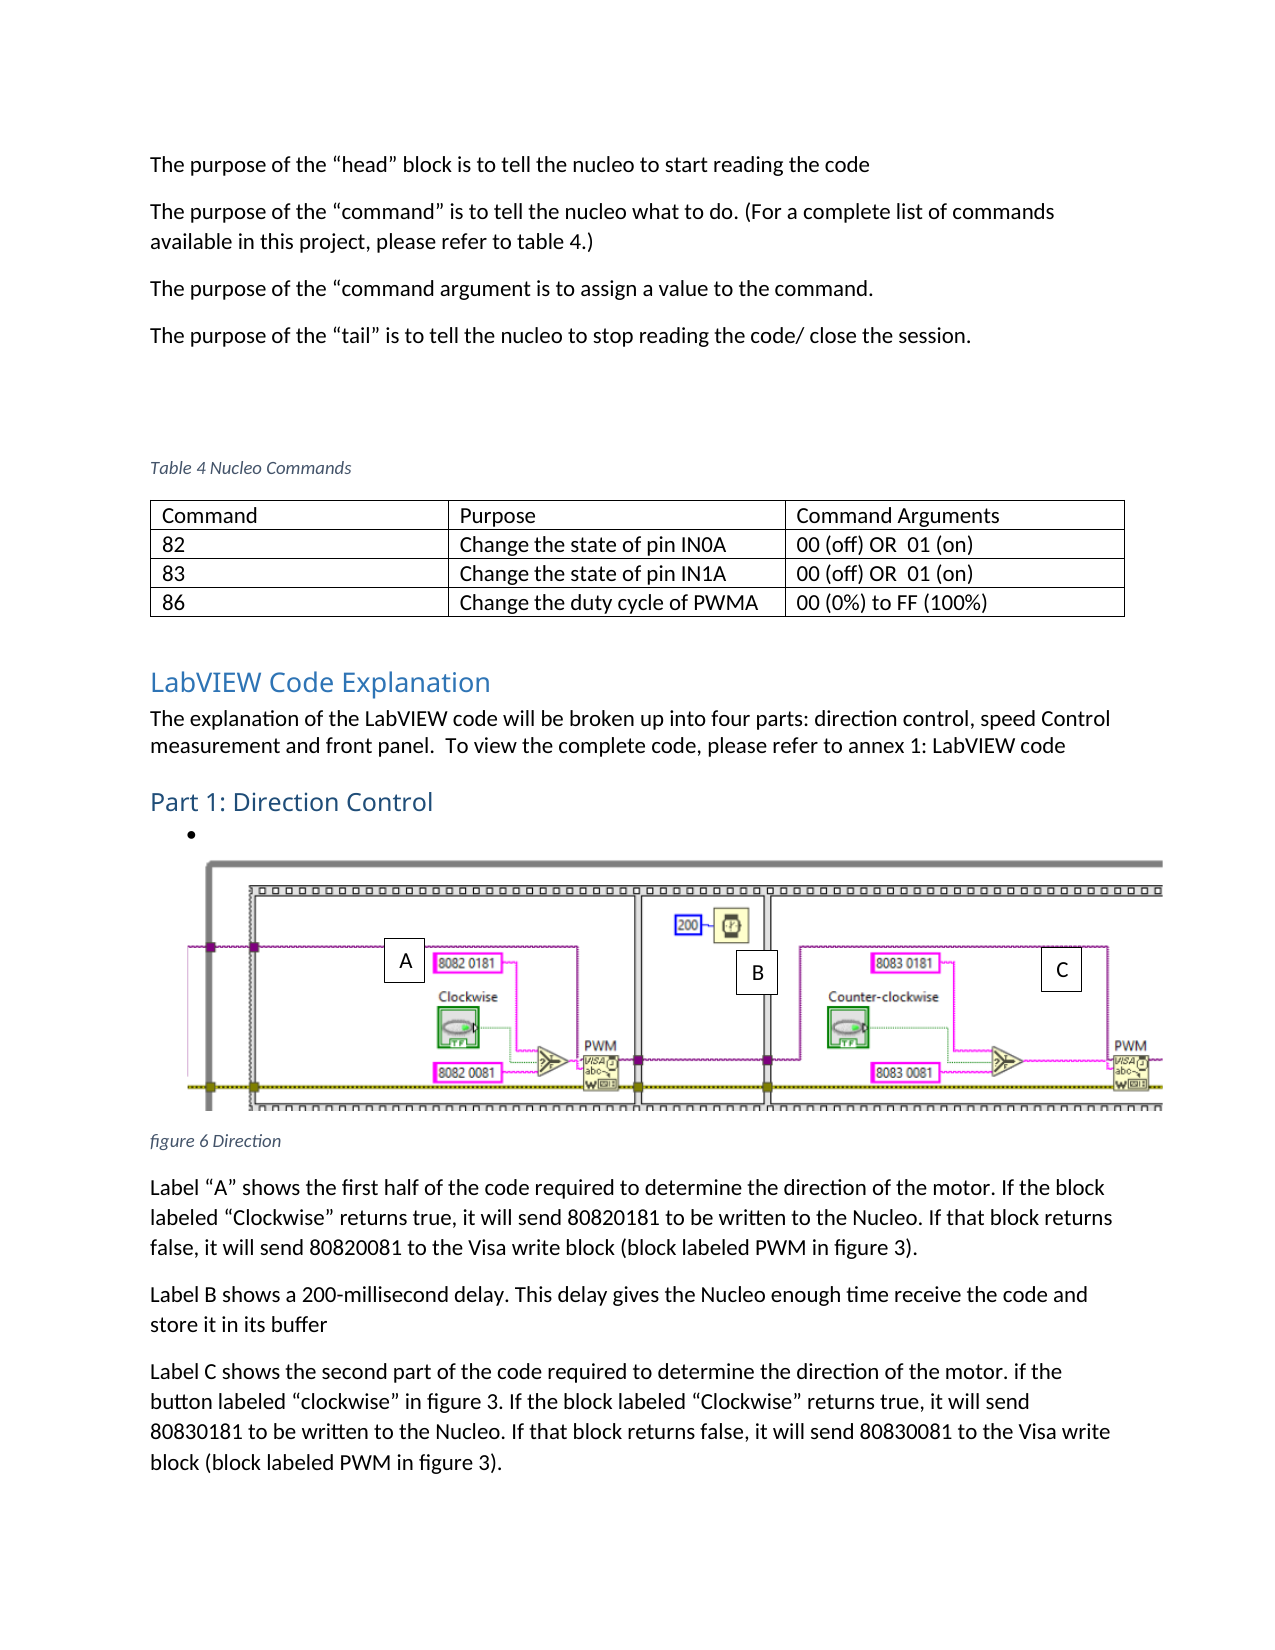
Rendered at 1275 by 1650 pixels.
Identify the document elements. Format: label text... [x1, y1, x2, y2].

table_cell Change the duty cycle of PWMA [449, 588, 785, 616]
text The explanation of the LabVIEW code will be broken up into four parts: direction control, speed Control measurement and front panel. To view the complete code, please refer to annex 1: LabVIEW code [150, 704, 1125, 760]
table_cell 00 (0%) to FF (100%) [786, 588, 1124, 616]
table_header Purpose [449, 501, 785, 529]
table_cell 82 [151, 530, 448, 558]
table_cell 83 [151, 559, 448, 587]
text The purpose of the “head” block is to tell the nucleo to start reading the code [150, 150, 1125, 178]
table_header Command [151, 501, 448, 529]
picture [187, 851, 1163, 1111]
text The purpose of the “tail” is to tell the nucleo to stop reading the code/ close the session. [150, 321, 1125, 349]
text Label C shows the second part of the code required to determine the direction of the motor. if the button labeled “clockwise” in figure 3. If the block labeled “Clockwise” returns true, it will send 80830181 to be written to the Nucleo. If that block returns false, it will send 80830081 to the Visa write block (block labeled PWM in figure 3). [150, 1357, 1125, 1476]
text Label “A” shows the first half of the code required to determine the direction of the motor. If the block labeled “Clockwise” returns true, it will send 80820181 to be written to the Nucleo. If that block returns false, it will send 80820081 to the Visa write block (block labeled PWM in figure 3). [150, 1173, 1125, 1261]
subtitle Part 1: Direction Control [150, 785, 1125, 819]
subtitle LabVIEW Code Explanation [150, 664, 1125, 701]
table_cell 00 (off) OR 01 (on) [786, 559, 1124, 587]
table_header Command Arguments [786, 501, 1124, 529]
text Table 4 Nucleo Commands [150, 456, 1125, 479]
table_cell 86 [151, 588, 448, 616]
text Label B shows a 200-millisecond delay. This delay gives the Nucleo enough time receive the code and store it in its buffer [150, 1280, 1125, 1338]
text The purpose of the “command” is to tell the nucleo what to do. (For a complete list of commands available in this project, please refer to table 4.) [150, 197, 1125, 255]
table_cell Change the state of pin IN1A [449, 559, 785, 587]
table_cell Change the state of pin IN0A [449, 530, 785, 558]
text The purpose of the “command argument is to assign a value to the command. [150, 274, 1125, 302]
table_cell 00 (off) OR 01 (on) [786, 530, 1124, 558]
